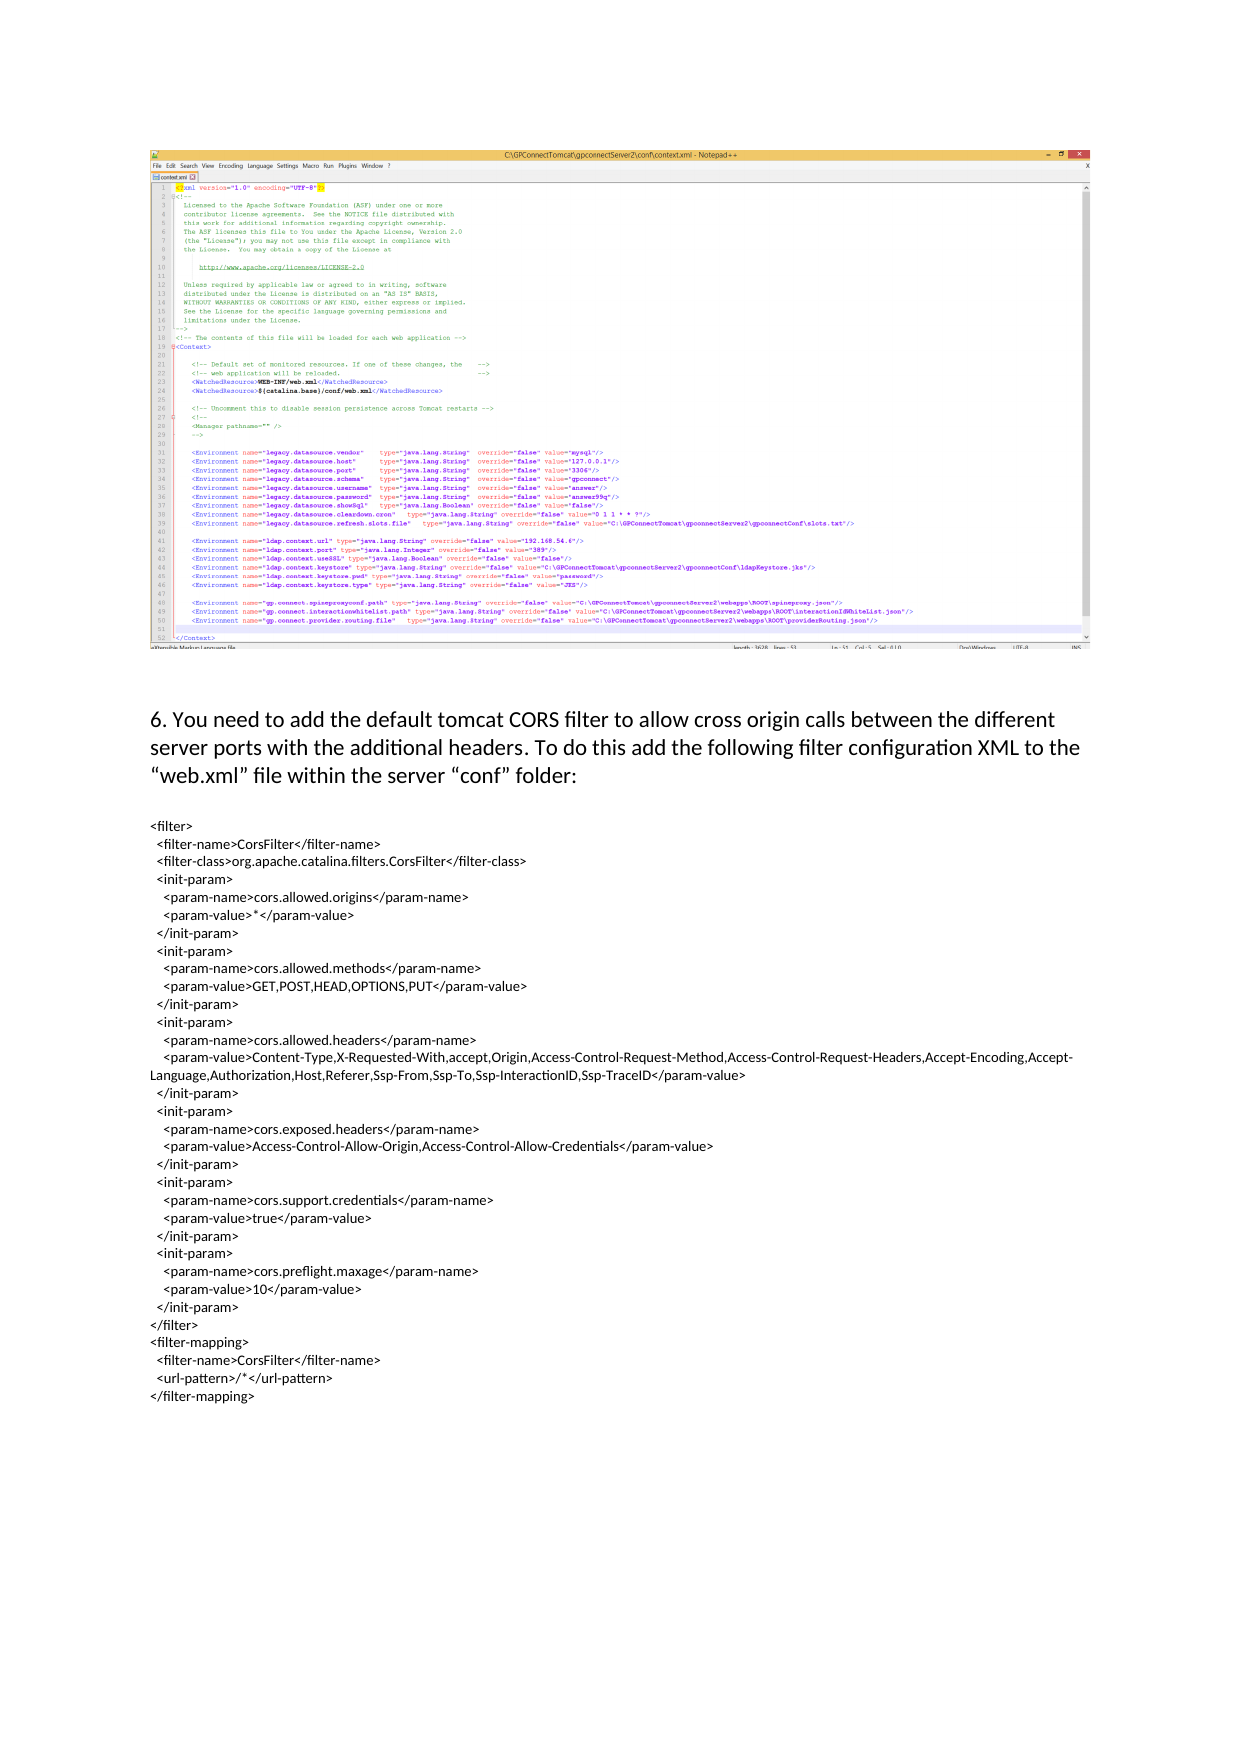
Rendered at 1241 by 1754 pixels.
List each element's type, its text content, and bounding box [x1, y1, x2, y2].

picture [150, 150, 1091, 649]
text </init-param> [150, 1298, 1090, 1316]
text </filter> [150, 1316, 1090, 1334]
text <param-value>10</param-value> [150, 1280, 1090, 1298]
text <init-param> [150, 1102, 1090, 1120]
text <param-name>cors.allowed.headers</param-name> [150, 1031, 1090, 1049]
text </init-param> [150, 1227, 1090, 1244]
text <filter-name>CorsFilter</filter-name> [150, 1351, 1090, 1369]
text <param-name>cors.preflight.maxage</param-name> [150, 1262, 1090, 1280]
text <param-value>*</param-value> [150, 906, 1090, 924]
text <param-name>cors.allowed.methods</param-name> [150, 959, 1090, 977]
text </init-param> [150, 1156, 1090, 1173]
text <init-param> [150, 942, 1090, 959]
text </filter-mapping> [150, 1387, 1090, 1405]
text <filter> [150, 817, 1090, 835]
text <init-param> [150, 1244, 1090, 1262]
text </init-param> [150, 924, 1090, 942]
text <param-name>cors.allowed.origins</param-name> [150, 888, 1090, 906]
text </init-param> [150, 1084, 1090, 1102]
text <param-value>Access-Control-Allow-Origin,Access-Control-Allow-Credentials</param-value> [150, 1138, 1090, 1156]
text 6. You need to add the default tomcat CORS filter to allow cross origin calls between the different server ports with the additional headers. To do this add the following filter configuration XML to the “web.xml” file within the server “conf” folder: [150, 705, 1090, 789]
text <init-param> [150, 871, 1090, 888]
text <filter-class>org.apache.catalina.filters.CorsFilter</filter-class> [150, 853, 1090, 871]
text <init-param> [150, 1013, 1090, 1031]
text <filter-name>CorsFilter</filter-name> [150, 835, 1090, 853]
text </init-param> [150, 995, 1090, 1013]
text <url-pattern>/*</url-pattern> [150, 1369, 1090, 1387]
text <param-name>cors.support.credentials</param-name> [150, 1191, 1090, 1209]
text <param-value>Content-Type,X-Requested-With,accept,Origin,Access-Control-Request-Method,Access-Control-Request-Headers,Accept-Encoding,Accept-Language,Authorization,Host,Referer,Ssp-From,Ssp-To,Ssp-InteractionID,Ssp-TraceID</param-value> [150, 1049, 1090, 1084]
text <param-value>true</param-value> [150, 1209, 1090, 1227]
text <param-value>GET,POST,HEAD,OPTIONS,PUT</param-value> [150, 977, 1090, 995]
text <param-name>cors.exposed.headers</param-name> [150, 1120, 1090, 1138]
text <init-param> [150, 1173, 1090, 1191]
text <filter-mapping> [150, 1334, 1090, 1351]
